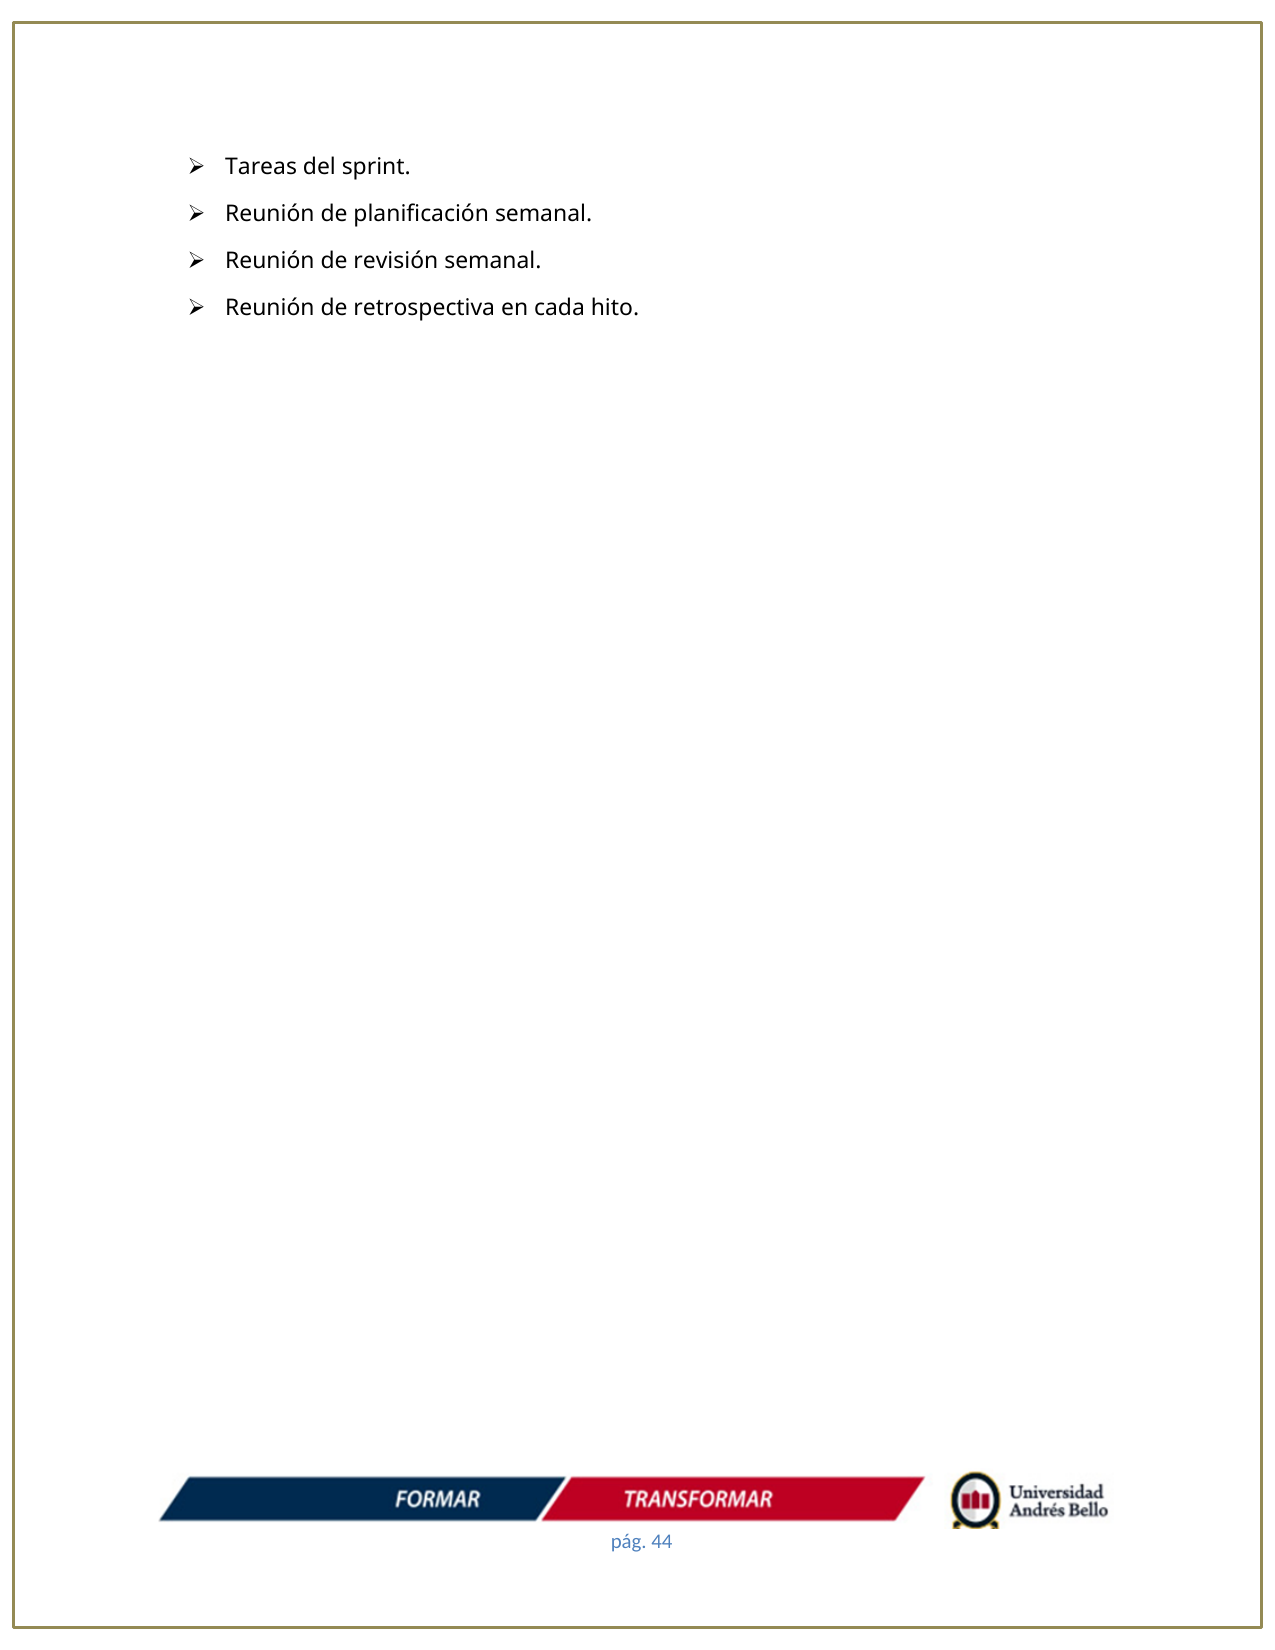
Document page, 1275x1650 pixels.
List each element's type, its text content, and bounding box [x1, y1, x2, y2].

list Tareas del sprint. [187, 150, 1125, 181]
picture [157, 1468, 1133, 1529]
list Reunión de retrospectiva en cada hito. [187, 291, 1125, 322]
list Reunión de planificación semanal. [187, 197, 1125, 228]
list Reunión de revisión semanal. [187, 244, 1125, 275]
